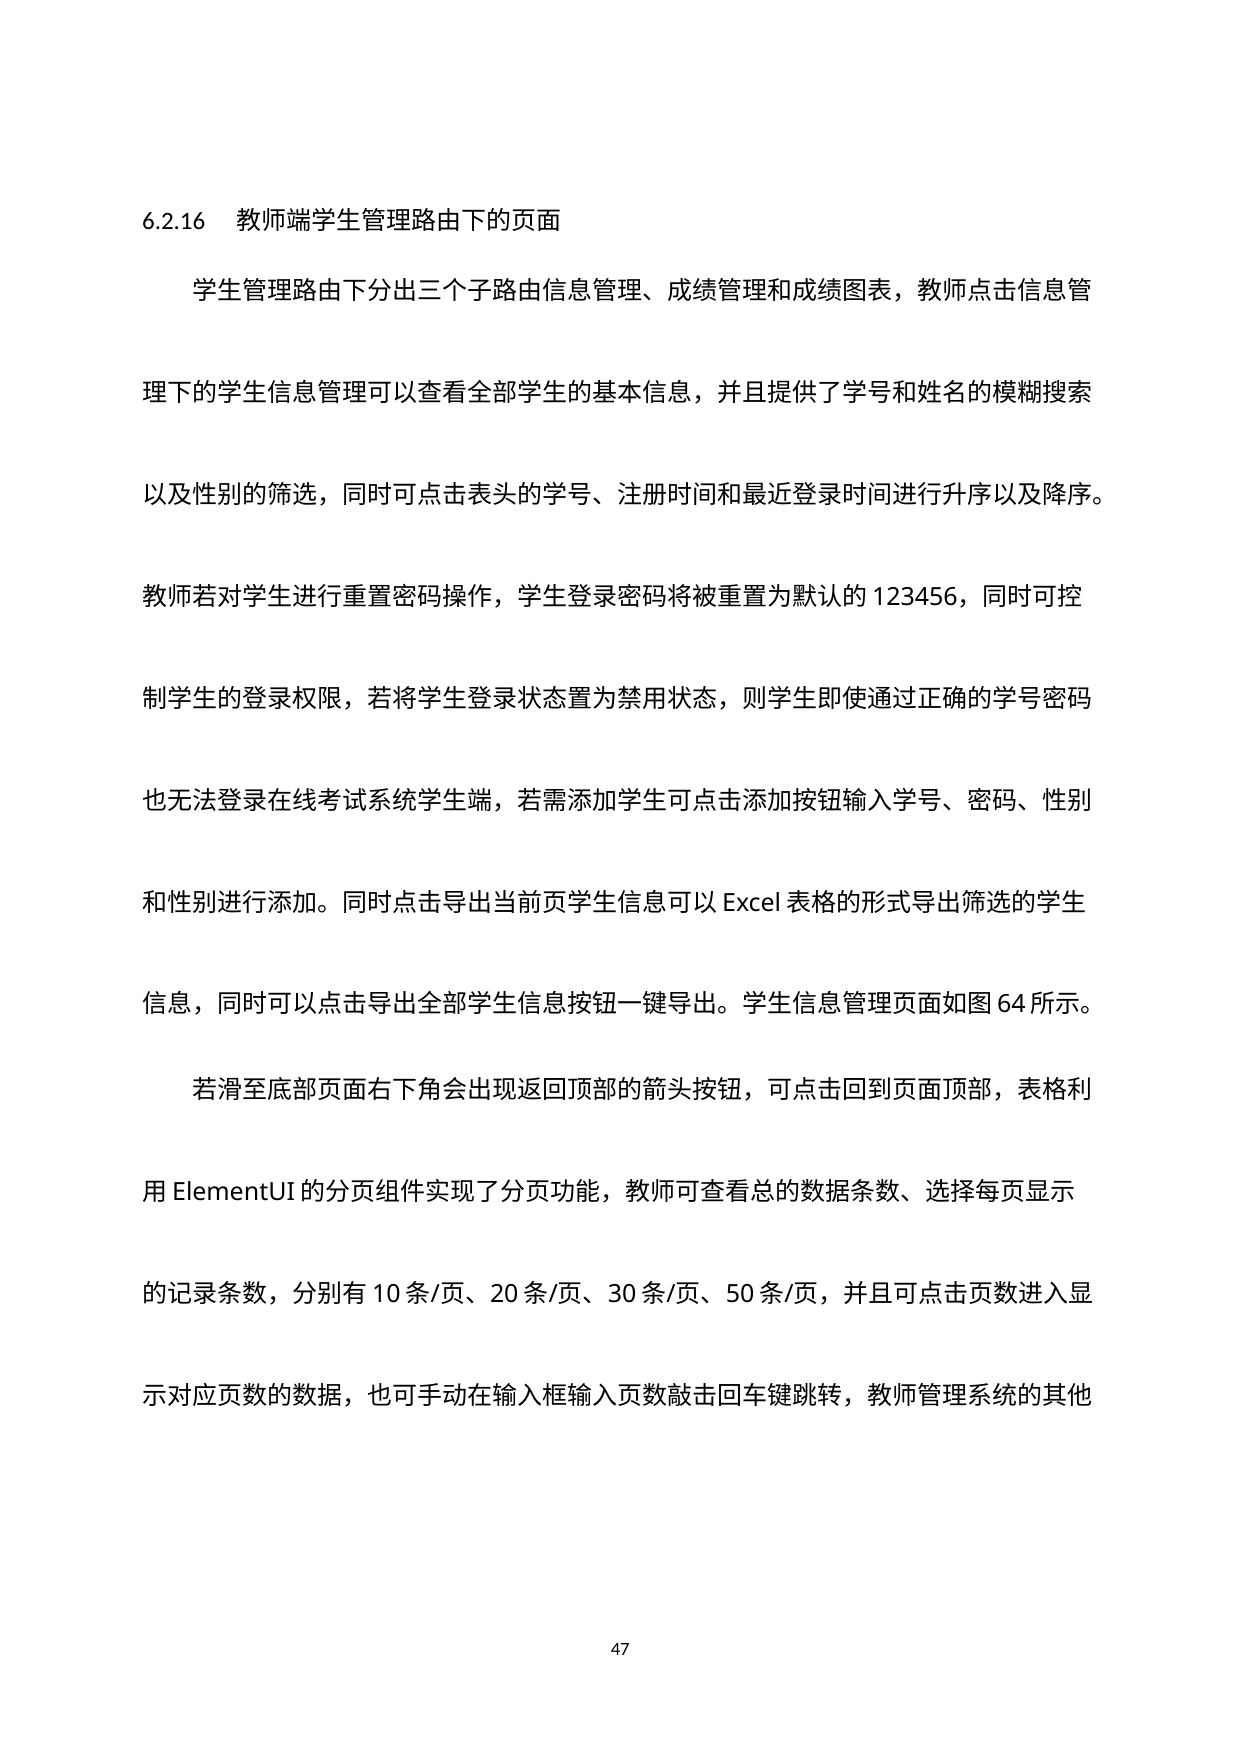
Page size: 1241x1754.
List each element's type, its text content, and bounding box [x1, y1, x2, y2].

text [142, 1054, 1098, 1428]
text 教师端学生管理路由下的页面 [142, 201, 1098, 237]
text 学生管理路由下分出三个子路由信息管理、成绩管理和成绩图表，教师点击信息管理下的学生信息管理可以查看全部学生的基本信息，并且提供了学号和姓名的模糊搜索以及性别的筛选，同时可点击表头的学号、注册时间和最近登录时间进行升序以及降序。教师若对学生进行重置密码操作，学生登录密码将被重置为默认的123456，同时可控制学生的登录权限，若将学生登录状态置为禁用状态，则学生即使通过正确的学号密码也无法登录在线考试系统学生端，若需添加学生可点击添加按钮输入学号、密码、性别和性别进行添加。同时点击导出当前页学生信息可以Excel表格的形式导出筛选的学生信息，同时可以点击导出全部学生信息按钮一键导出。学生信息管理页面如图64所示。 [142, 255, 1098, 1036]
